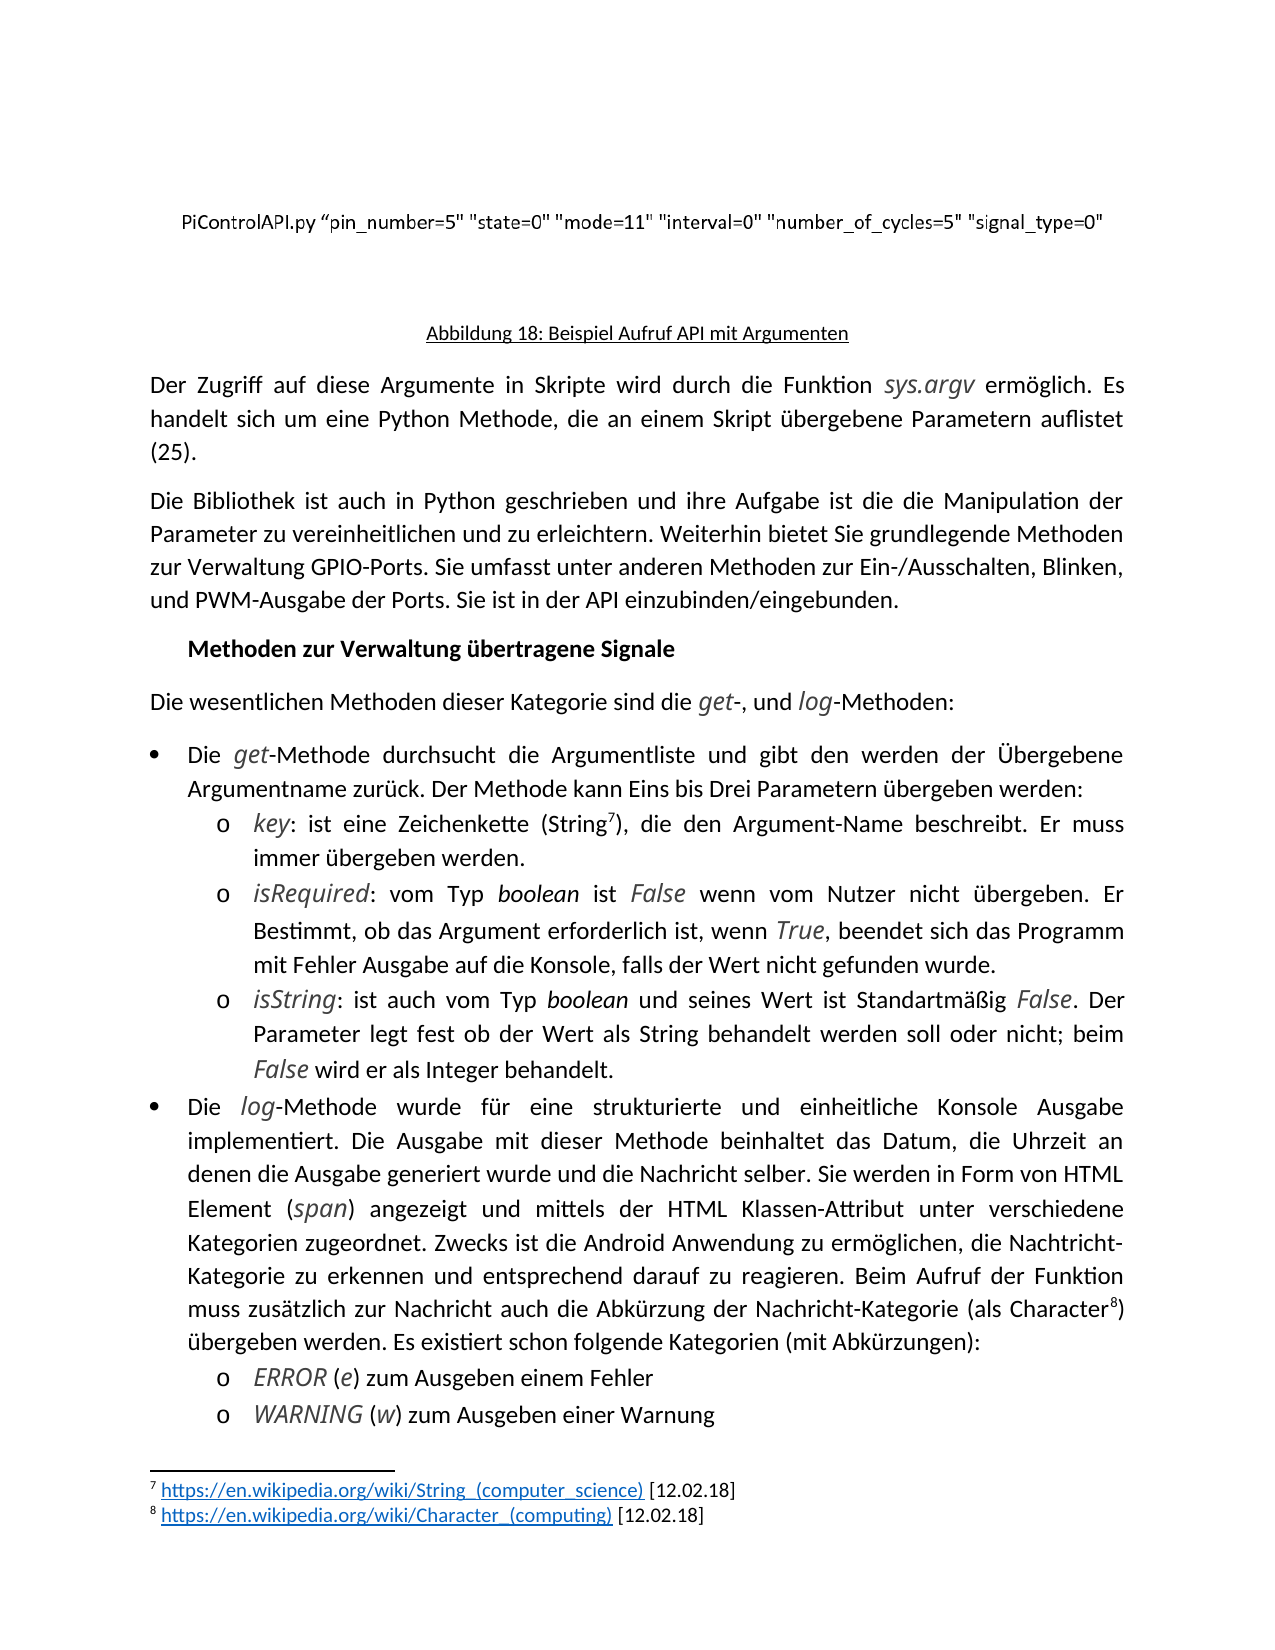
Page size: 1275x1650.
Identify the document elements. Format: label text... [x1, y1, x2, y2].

text Die wesentlichen Methoden dieser Kategorie sind die get-, und log-Methoden: [150, 683, 1125, 717]
list isString: ist auch vom Typ boolean und seines Wert ist Standartmäßig False. Der Parameter legt fest ob der Wert als String behandelt werden soll oder nicht; beim False wird er als Integer behandelt. [216, 982, 1125, 1086]
list WARNING (w) zum Ausgeben einer Warnung [216, 1396, 1125, 1431]
list isRequired: vom Typ boolean ist False wenn vom Nutzer nicht übergeben. Er Bestimmt, ob das Argument erforderlich ist, wenn True, beendet sich das Programm mit Fehler Ausgabe auf die Konsole, falls der Wert nicht gefunden wurde. [216, 876, 1125, 979]
list ERROR (e) zum Ausgeben einem Fehler [216, 1359, 1125, 1393]
list Die log-Methode wurde für eine strukturierte und einheitliche Konsole Ausgabe implementiert. Die Ausgabe mit dieser Methode beinhaltet das Datum, die Uhrzeit an denen die Ausgabe generiert wurde und die Nachricht selber. Sie werden in Form von HTML Element (span) angezeigt und mittels der HTML Klassen-Attribut unter verschiedene Kategorien zugeordnet. Zwecks ist die Android Anwendung zu ermöglichen, die Nachtricht-Kategorie zu erkennen und entsprechend darauf zu reagieren. Beim Aufruf der Funktion muss zusätzlich zur Nachricht auch die Abkürzung der Nachricht-Kategorie (als Character) übergeben werden. Es existiert schon folgende Kategorien (mit Abkürzungen): [150, 1088, 1125, 1357]
list Methoden zur Verwaltung übertragene Signale [187, 633, 1125, 664]
text Die Bibliothek ist auch in Python geschrieben und ihre Aufgabe ist die die Manipulation der Parameter zu vereinheitlichen und zu erleichtern. Weiterhin bietet Sie grundlegende Methoden zur Verwaltung GPIO-Ports. Sie umfasst unter anderen Methoden zur Ein-/Ausschalten, Blinken, und PWM-Ausgabe der Ports. Sie ist in der API einzubinden/eingebunden. [150, 485, 1125, 614]
picture [150, 150, 1125, 301]
text Der Zugriff auf diese Argumente in Skripte wird durch die Funktion sys.argv ermöglich. Es handelt sich um eine Python Methode, die an einem Skript übergebene Parametern auflistet. [150, 366, 1125, 466]
list key: ist eine Zeichenkette (String), die den Argument-Name beschreibt. Er muss immer übergeben werden. [216, 806, 1125, 873]
list Die get-Methode durchsucht die Argumentliste und gibt den werden der Übergebene Argumentname zurück. Der Methode kann Eins bis Drei Parametern übergeben werden: [150, 737, 1125, 803]
